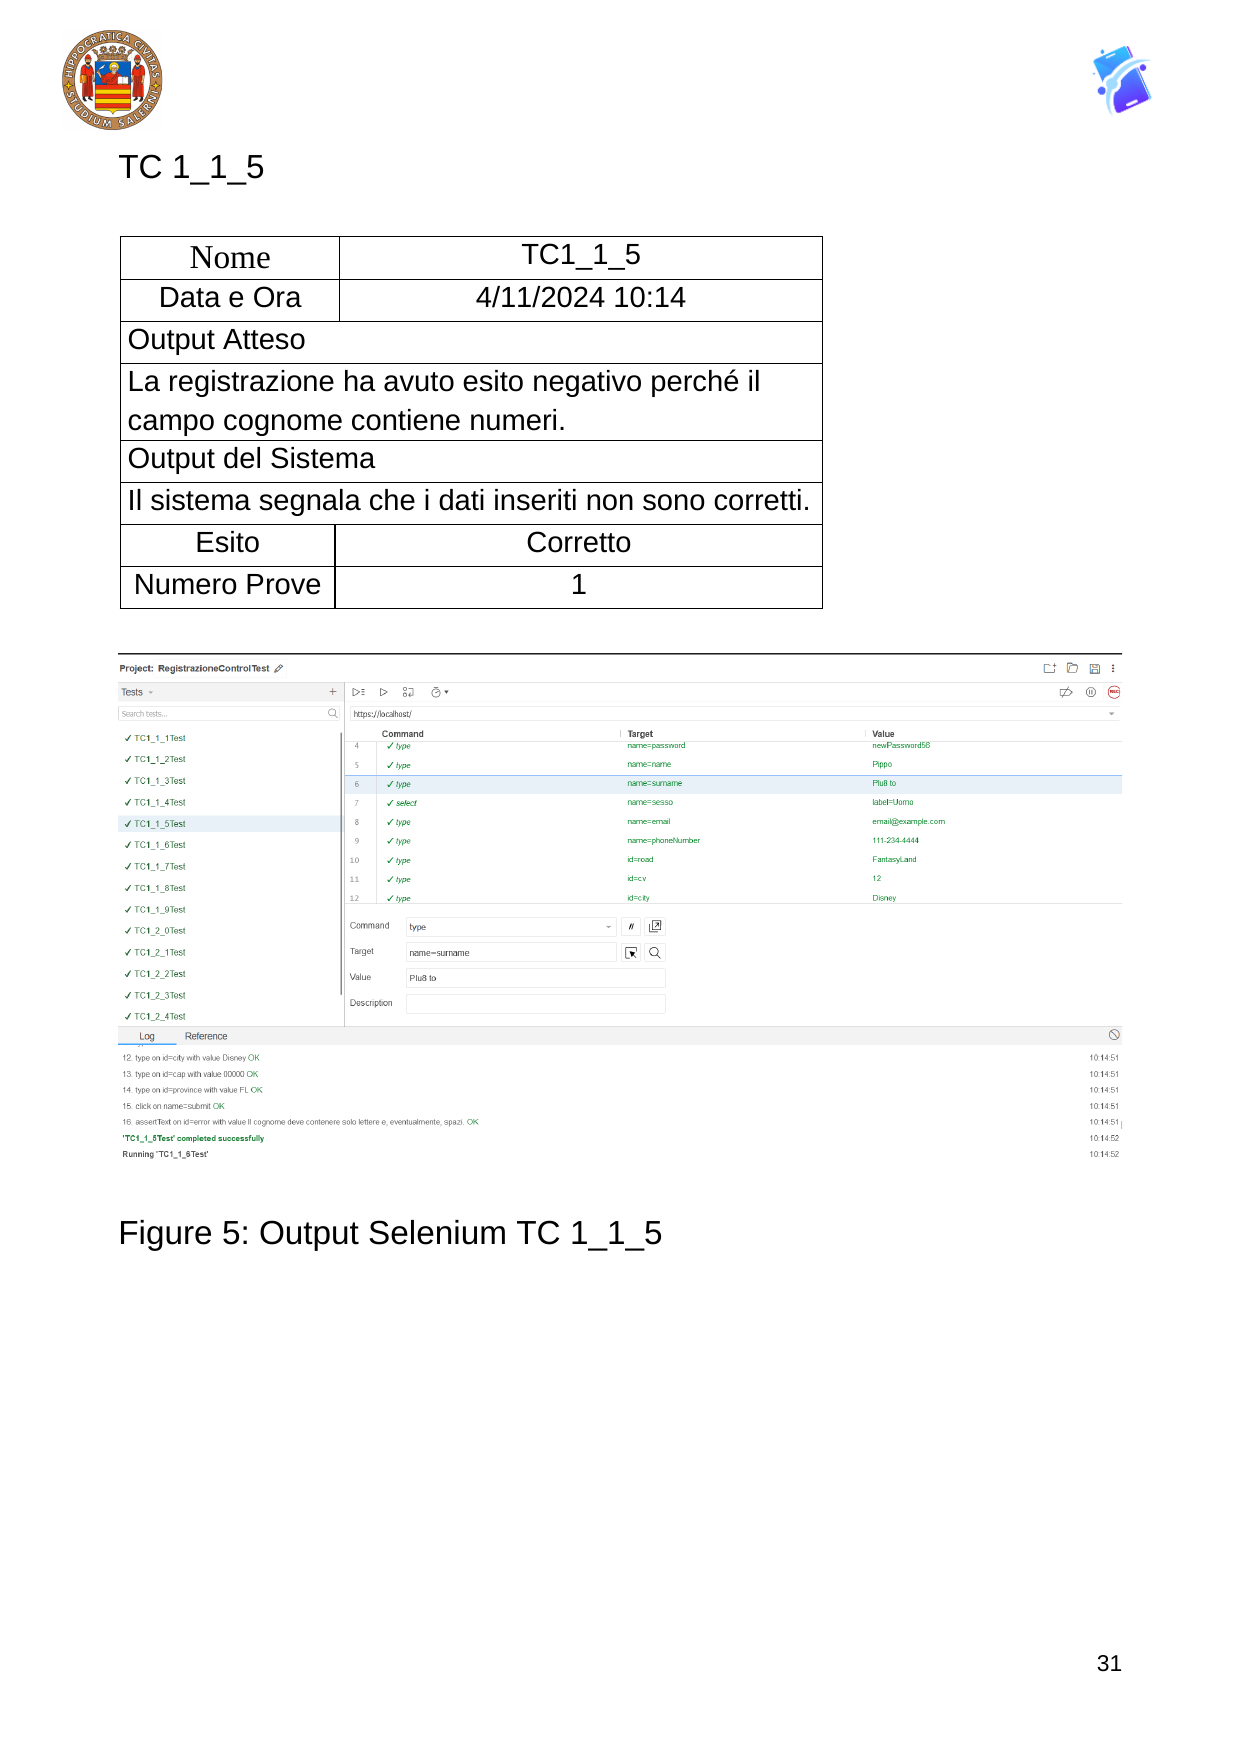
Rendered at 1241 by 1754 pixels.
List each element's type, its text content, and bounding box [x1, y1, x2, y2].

table_cell 1 [336, 567, 822, 608]
table_cell Numero Prove [121, 567, 334, 608]
text Figure 5: Output Selenium TC 1_1_5 [118, 1213, 1122, 1252]
table_header Nome [121, 237, 339, 279]
picture [118, 653, 1123, 1166]
text TC 1_1_5 [118, 148, 1122, 186]
table_cell 4/11/2024 10:14 [340, 280, 822, 321]
table_cell Esito [121, 525, 334, 566]
picture [61, 29, 163, 131]
table_cell Output Atteso [121, 322, 822, 363]
table_cell Corretto [336, 525, 822, 566]
table_cell Data e Ora [121, 280, 339, 321]
table_cell Output del Sistema [121, 441, 822, 482]
picture [1066, 25, 1178, 147]
table_cell La registrazione ha avuto esito negativo perché il campo cognome contiene numeri. [121, 364, 822, 440]
table_cell Il sistema segnala che i dati inseriti non sono corretti. [121, 483, 822, 524]
table_header TC1_1_5 [340, 237, 822, 279]
